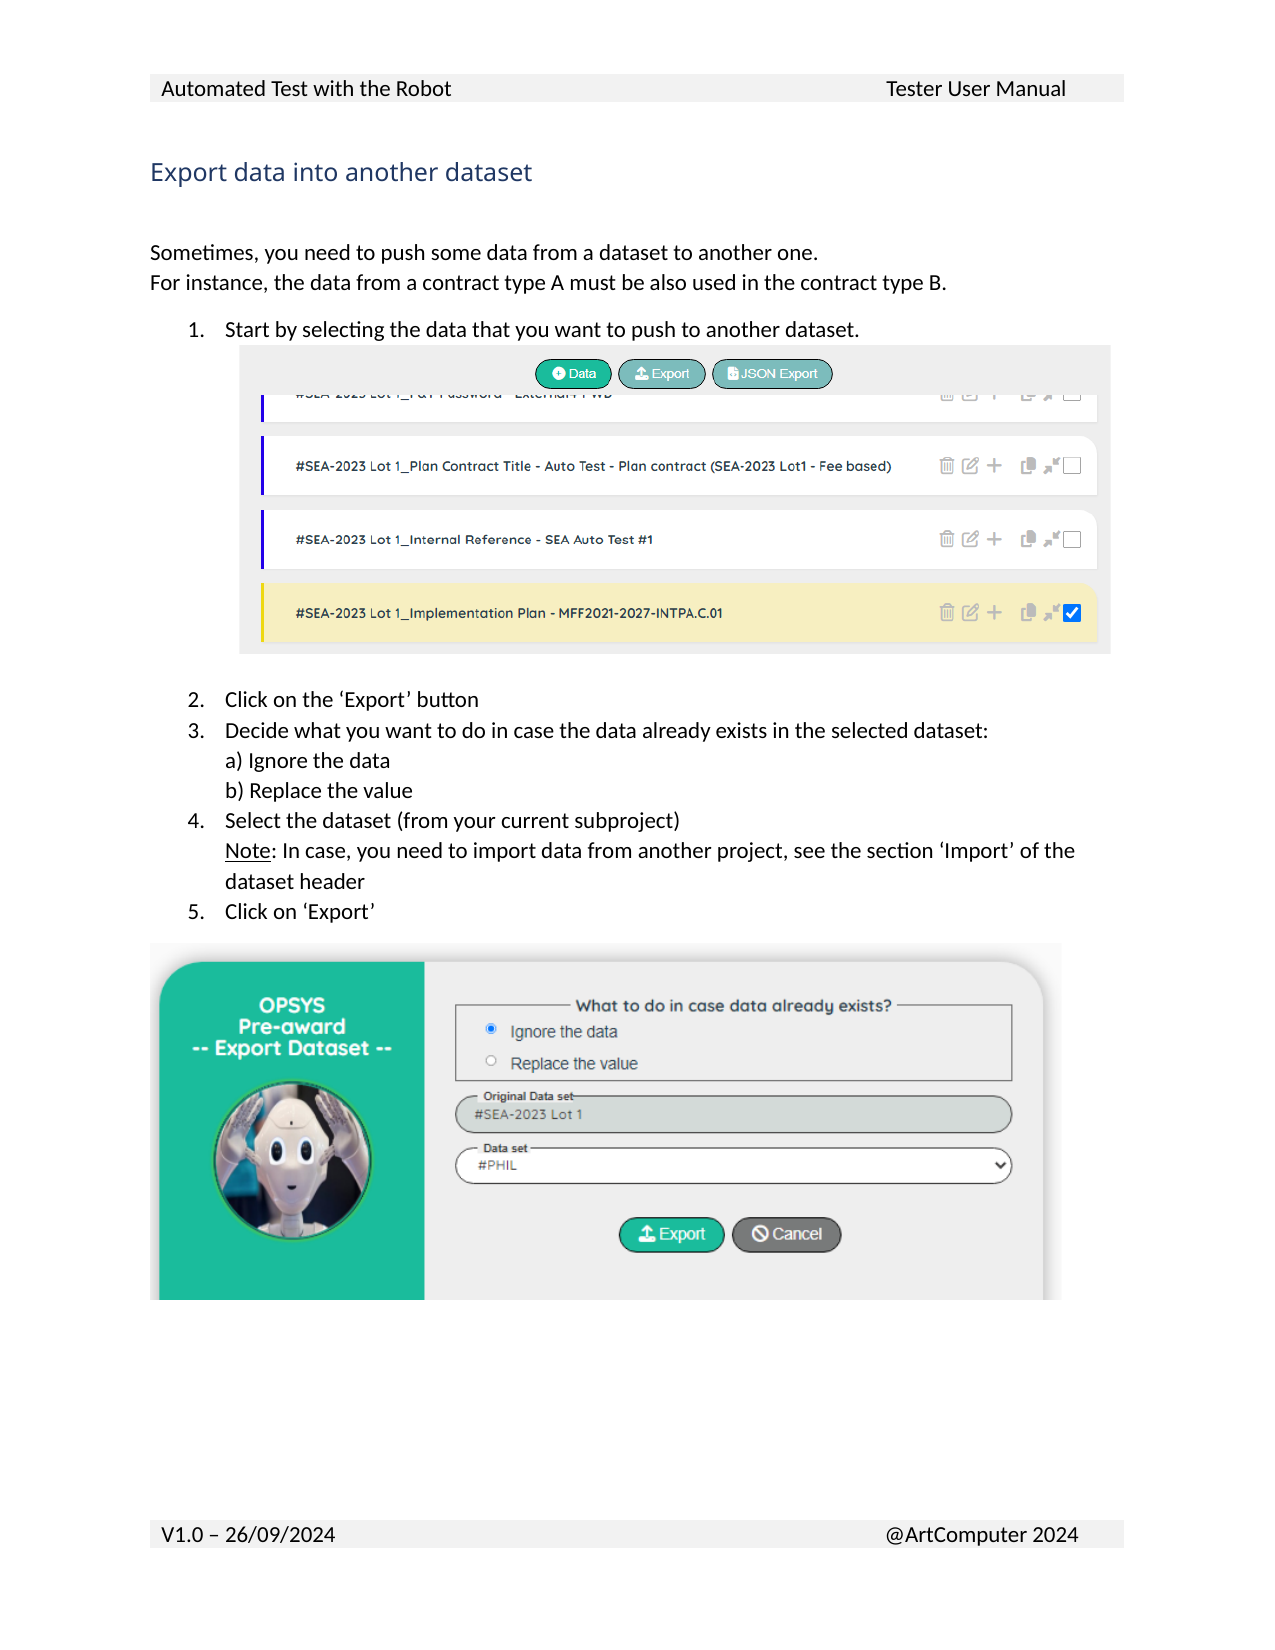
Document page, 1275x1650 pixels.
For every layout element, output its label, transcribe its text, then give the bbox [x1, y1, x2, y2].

text Sometimes, you need to push some data from a dataset to another one. For instance, the data from a contract type A must be also used in the contract type B. [150, 238, 1125, 296]
list Select the dataset (from your current subproject) Note: In case, you need to import data from another project, see the section ‘Import’ of the dataset header [187, 806, 1125, 895]
subtitle Export data into another dataset [150, 154, 1125, 188]
picture [239, 345, 1111, 654]
list Start by selecting the data that you want to push to another dataset. [187, 315, 1125, 343]
list Decide what you want to do in case the data already exists in the selected dataset: a) Ignore the data b) Replace the value [187, 716, 1125, 804]
list Click on ‘Export’ [187, 897, 1125, 925]
list Click on the ‘Export’ button [187, 686, 1125, 713]
picture [150, 943, 1062, 1300]
